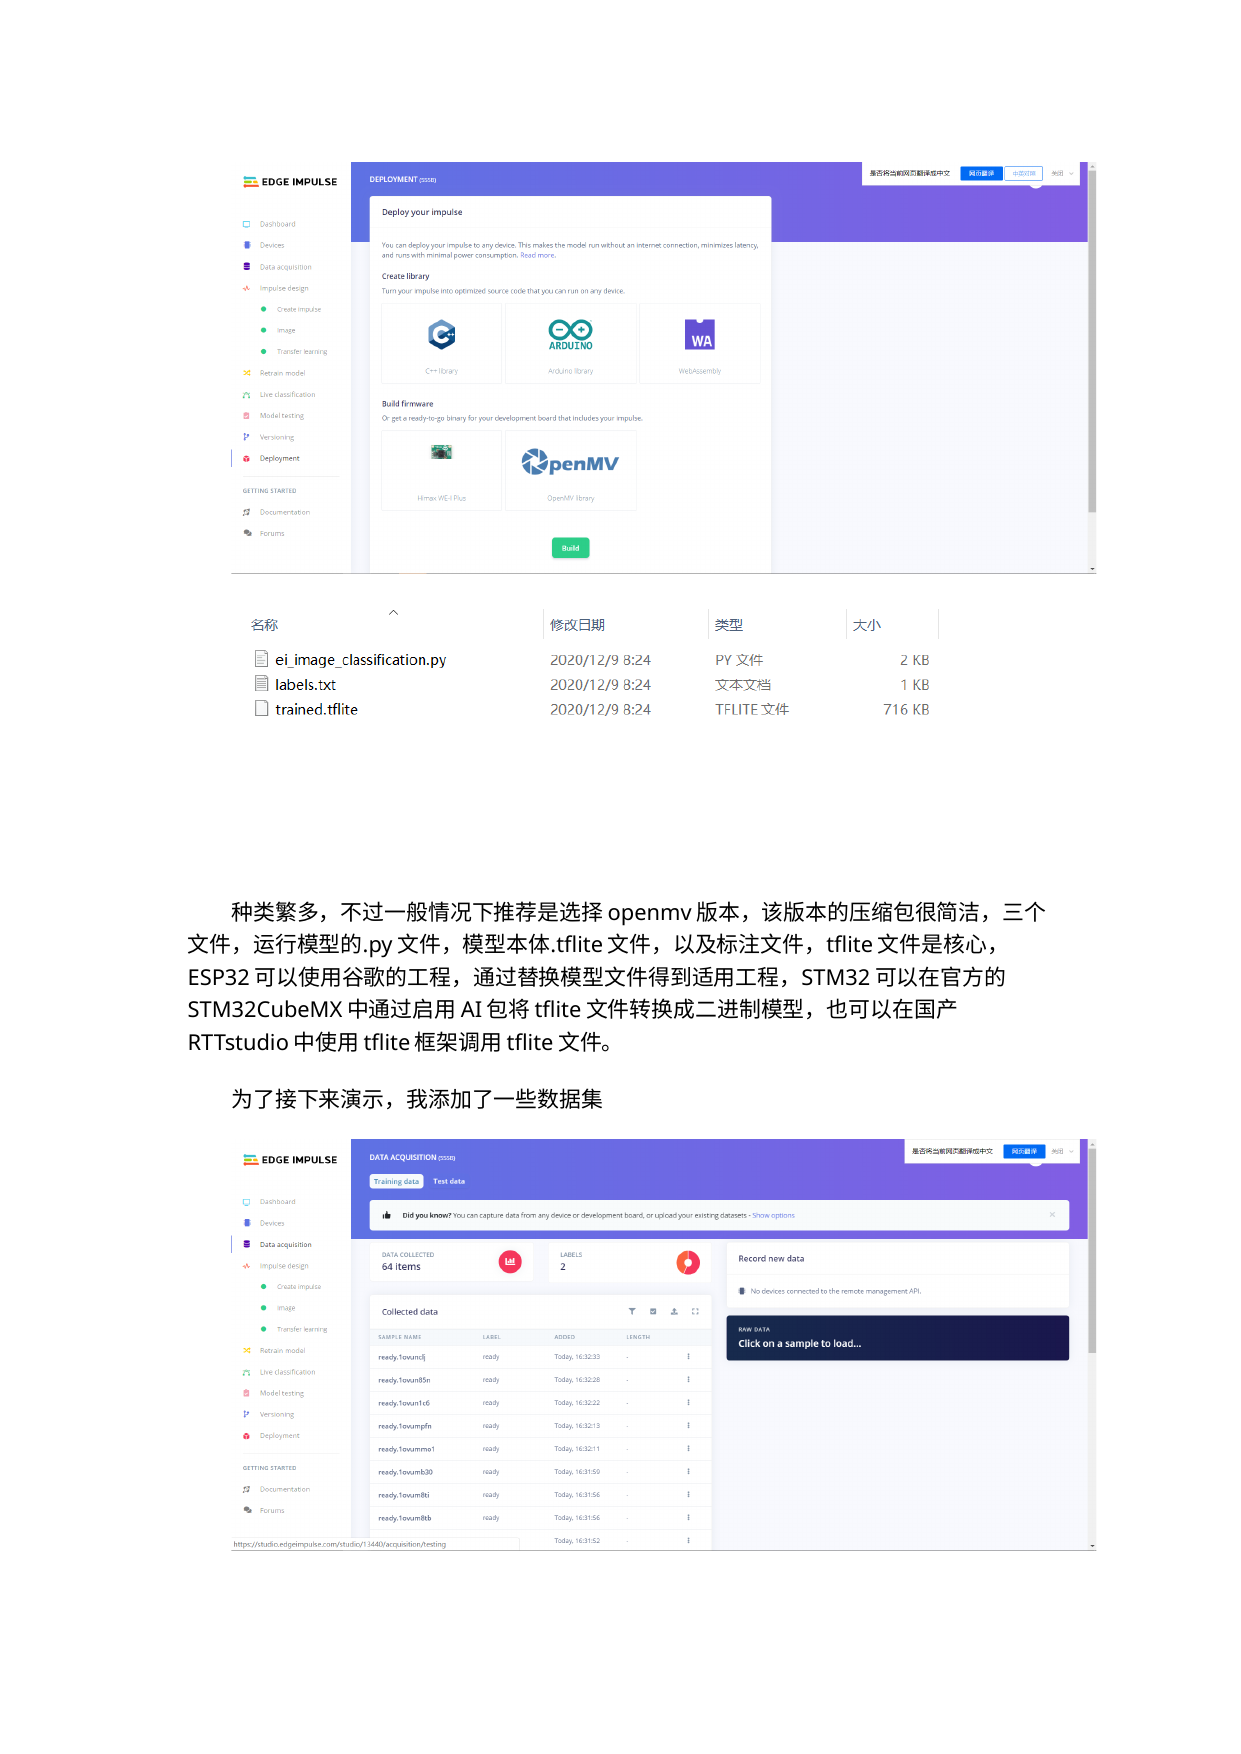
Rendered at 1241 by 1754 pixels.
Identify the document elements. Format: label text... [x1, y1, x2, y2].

picture [231, 1139, 1097, 1551]
text 为了接下来演示，我添加了一些数据集 [187, 1082, 1053, 1114]
picture [231, 162, 1097, 574]
text 种类繁多，不过一般情况下推荐是选择openmv版本，该版本的压缩包很简洁，三个文件，运行模型的.py文件，模型本体.tflite文件，以及标注文件，tflite文件是核心，ESP32可以使用谷歌的工程，通过替换模型文件得到适用工程，STM32可以在官方的STM32CubeMX中通过启用AI包将tflite文件转换成二进制模型，也可以在国产RTTstudio中使用tflite框架调用tflite文件。 [187, 894, 1053, 1057]
picture [231, 609, 1097, 855]
